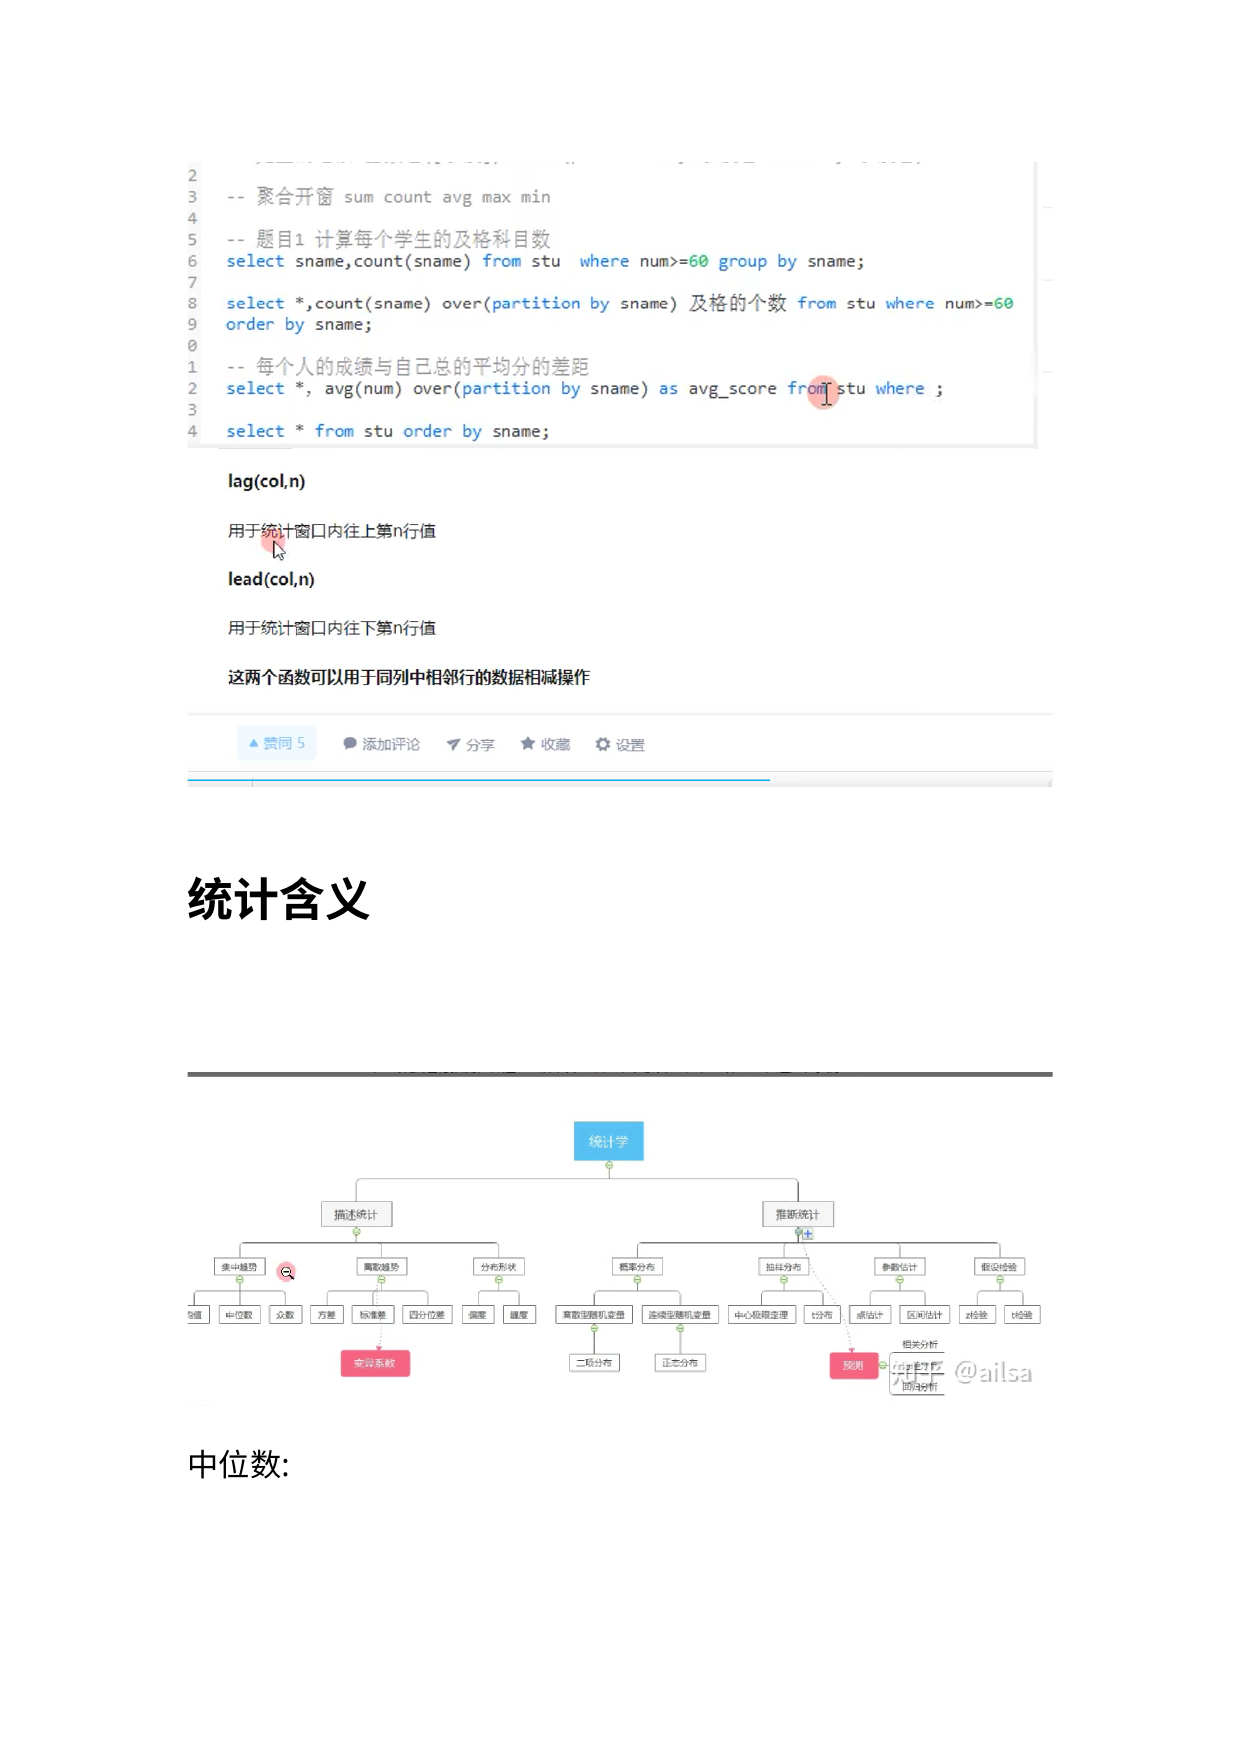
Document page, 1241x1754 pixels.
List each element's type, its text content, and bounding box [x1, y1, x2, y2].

picture [187, 162, 1053, 449]
picture [187, 454, 1053, 787]
picture [187, 1072, 1053, 1406]
text 中位数: [187, 1430, 1053, 1495]
subtitle 统计含义 [187, 847, 1053, 945]
